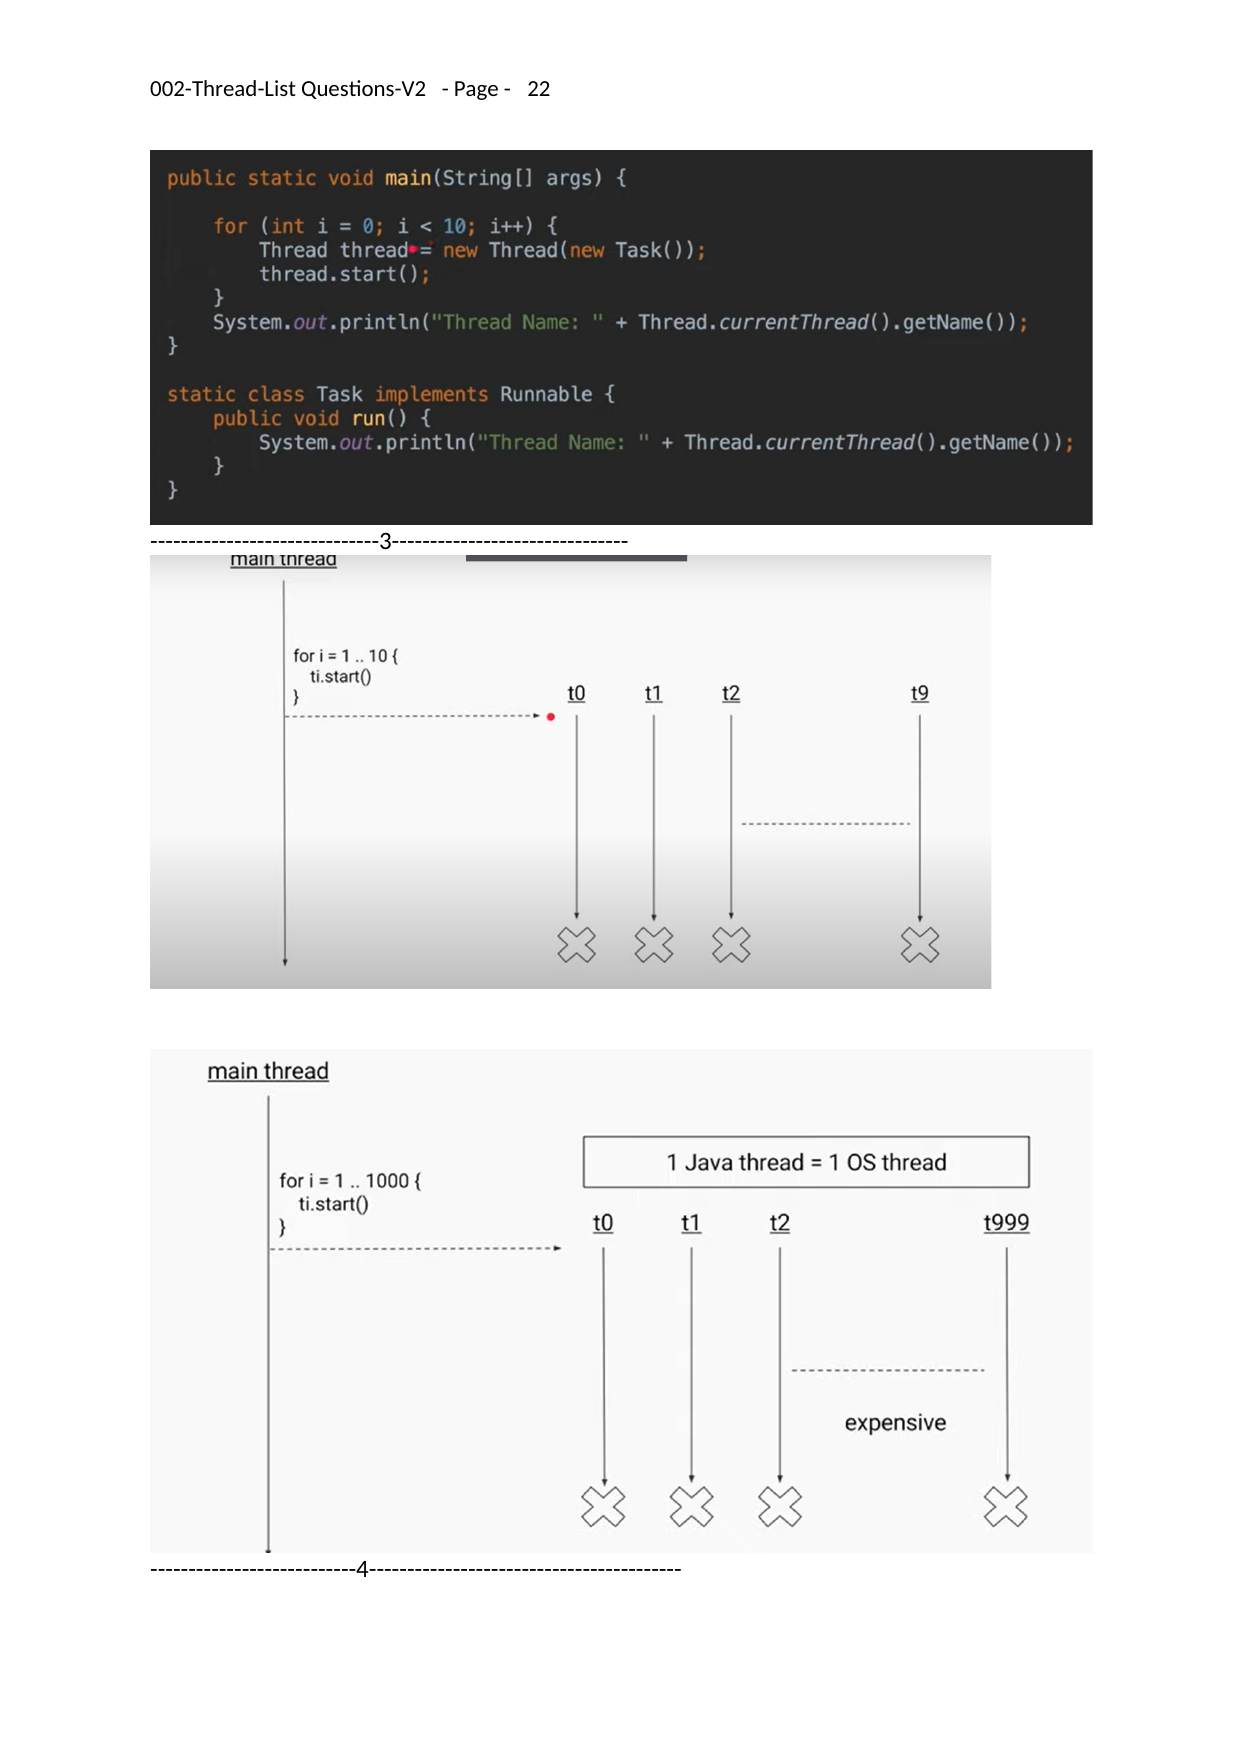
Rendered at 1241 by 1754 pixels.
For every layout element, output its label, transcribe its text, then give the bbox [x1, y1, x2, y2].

picture [150, 150, 1093, 525]
picture [150, 1049, 1093, 1553]
text ---------------------------4----------------------------------------- [150, 1553, 1090, 1583]
picture [150, 555, 992, 989]
text ------------------------------3------------------------------- [150, 525, 1090, 556]
